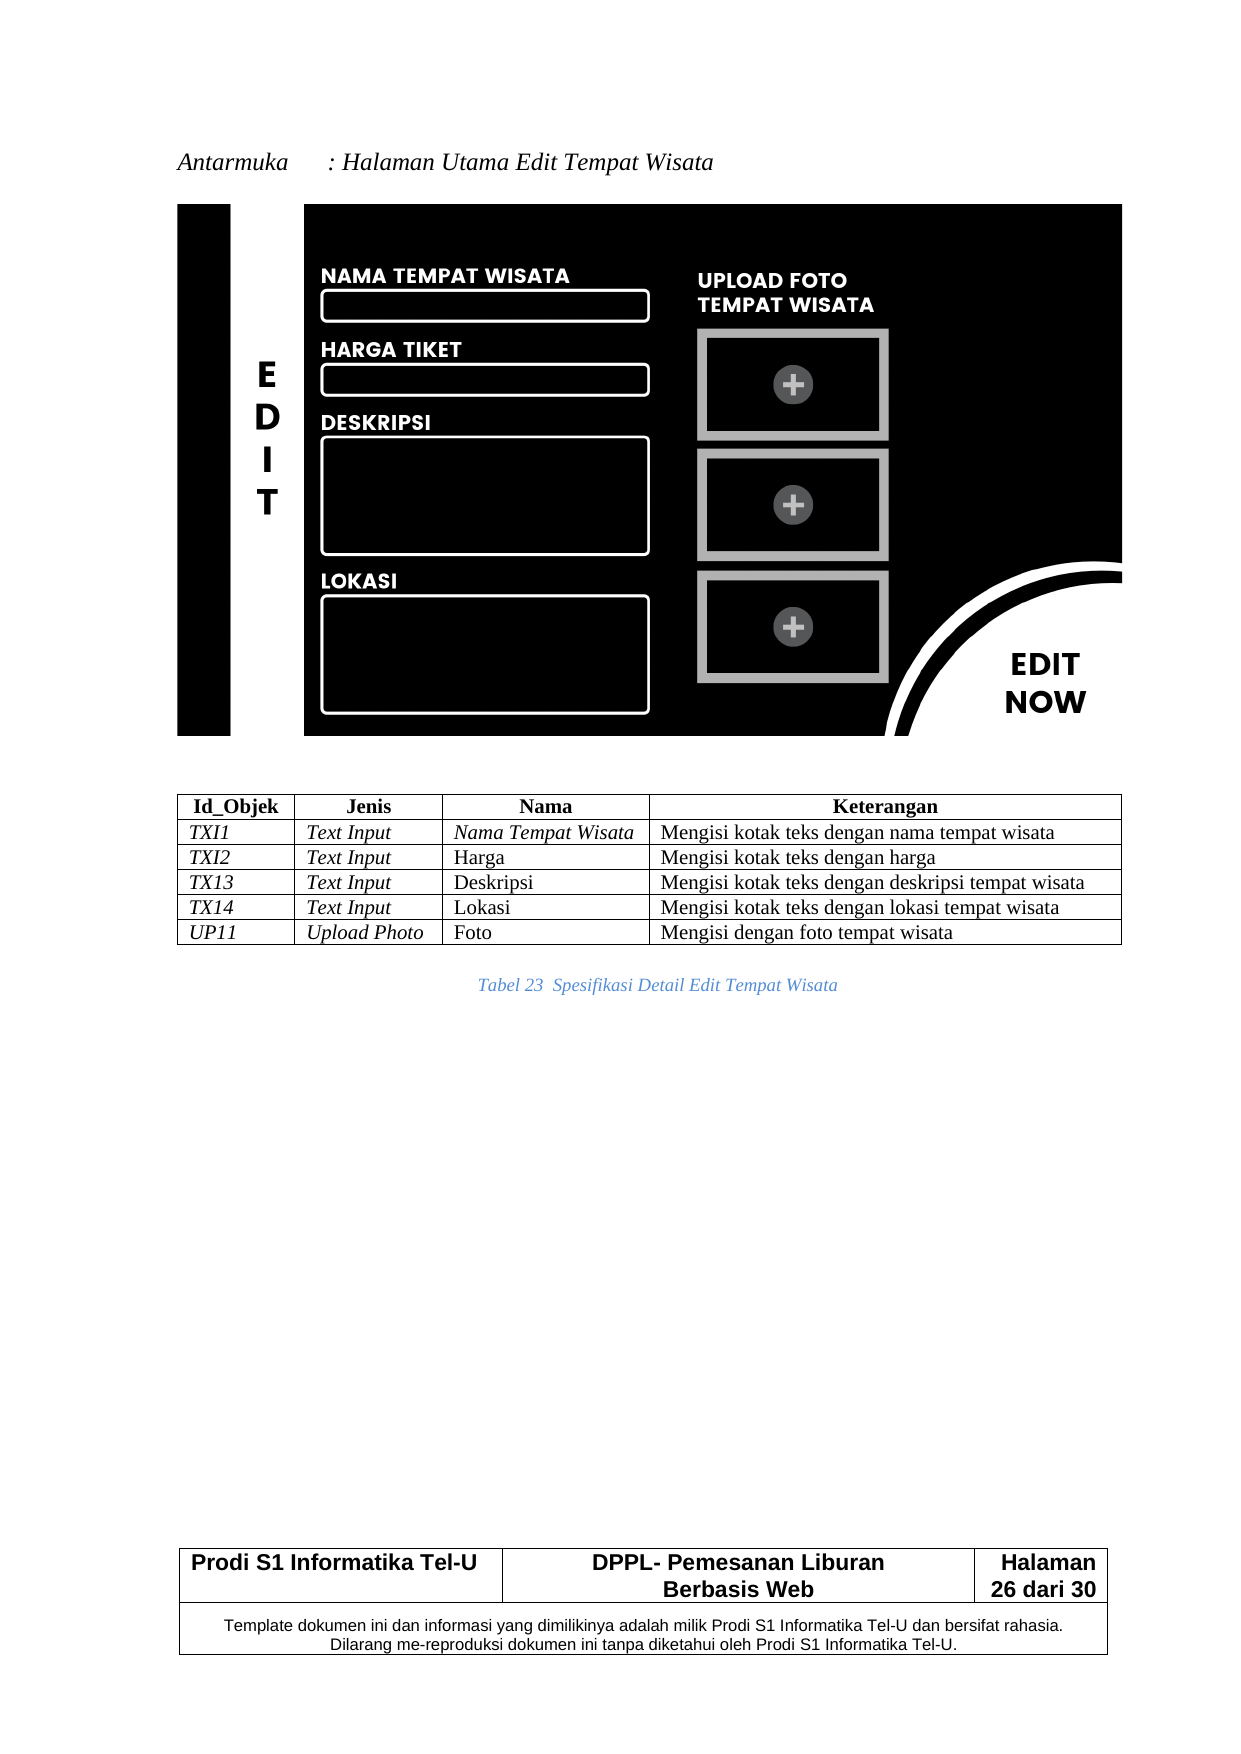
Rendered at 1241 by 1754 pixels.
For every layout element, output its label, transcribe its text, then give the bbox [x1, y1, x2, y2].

table_cell Mengisi kotak teks dengan deskripsi tempat wisata [650, 870, 1121, 894]
table_cell TX14 [178, 895, 294, 919]
table_cell TX13 [178, 870, 294, 894]
table_cell TXI2 [178, 845, 294, 869]
table_cell Harga [443, 845, 649, 869]
table_cell Mengisi dengan foto tempat wisata [650, 920, 1121, 944]
table_cell Mengisi kotak teks dengan harga [650, 845, 1121, 869]
table_cell Text Input [295, 870, 442, 894]
table_cell Nama Tempat Wisata [443, 820, 649, 844]
table_header Keterangan [650, 795, 1121, 818]
picture [177, 204, 1123, 736]
text Tabel 23 Spesifikasi Detail Edit Tempat Wisata [402, 974, 1122, 995]
table_cell Lokasi [443, 895, 649, 919]
table_cell Upload Photo [295, 920, 442, 944]
table_header Id_Objek [178, 795, 294, 818]
table_cell Deskripsi [443, 870, 649, 894]
table_header Jenis [295, 795, 442, 818]
table_cell Mengisi kotak teks dengan nama tempat wisata [650, 820, 1121, 844]
text Antarmuka : Halaman Utama Edit Tempat Wisata [177, 147, 1122, 176]
table_cell Foto [443, 920, 649, 944]
table_cell Mengisi kotak teks dengan lokasi tempat wisata [650, 895, 1121, 919]
table_cell TXI1 [178, 820, 294, 844]
table_cell UP11 [178, 920, 294, 944]
table_cell Text Input [295, 895, 442, 919]
table_header Nama [443, 795, 649, 818]
table_cell Text Input [295, 820, 442, 844]
table_cell Text Input [295, 845, 442, 869]
